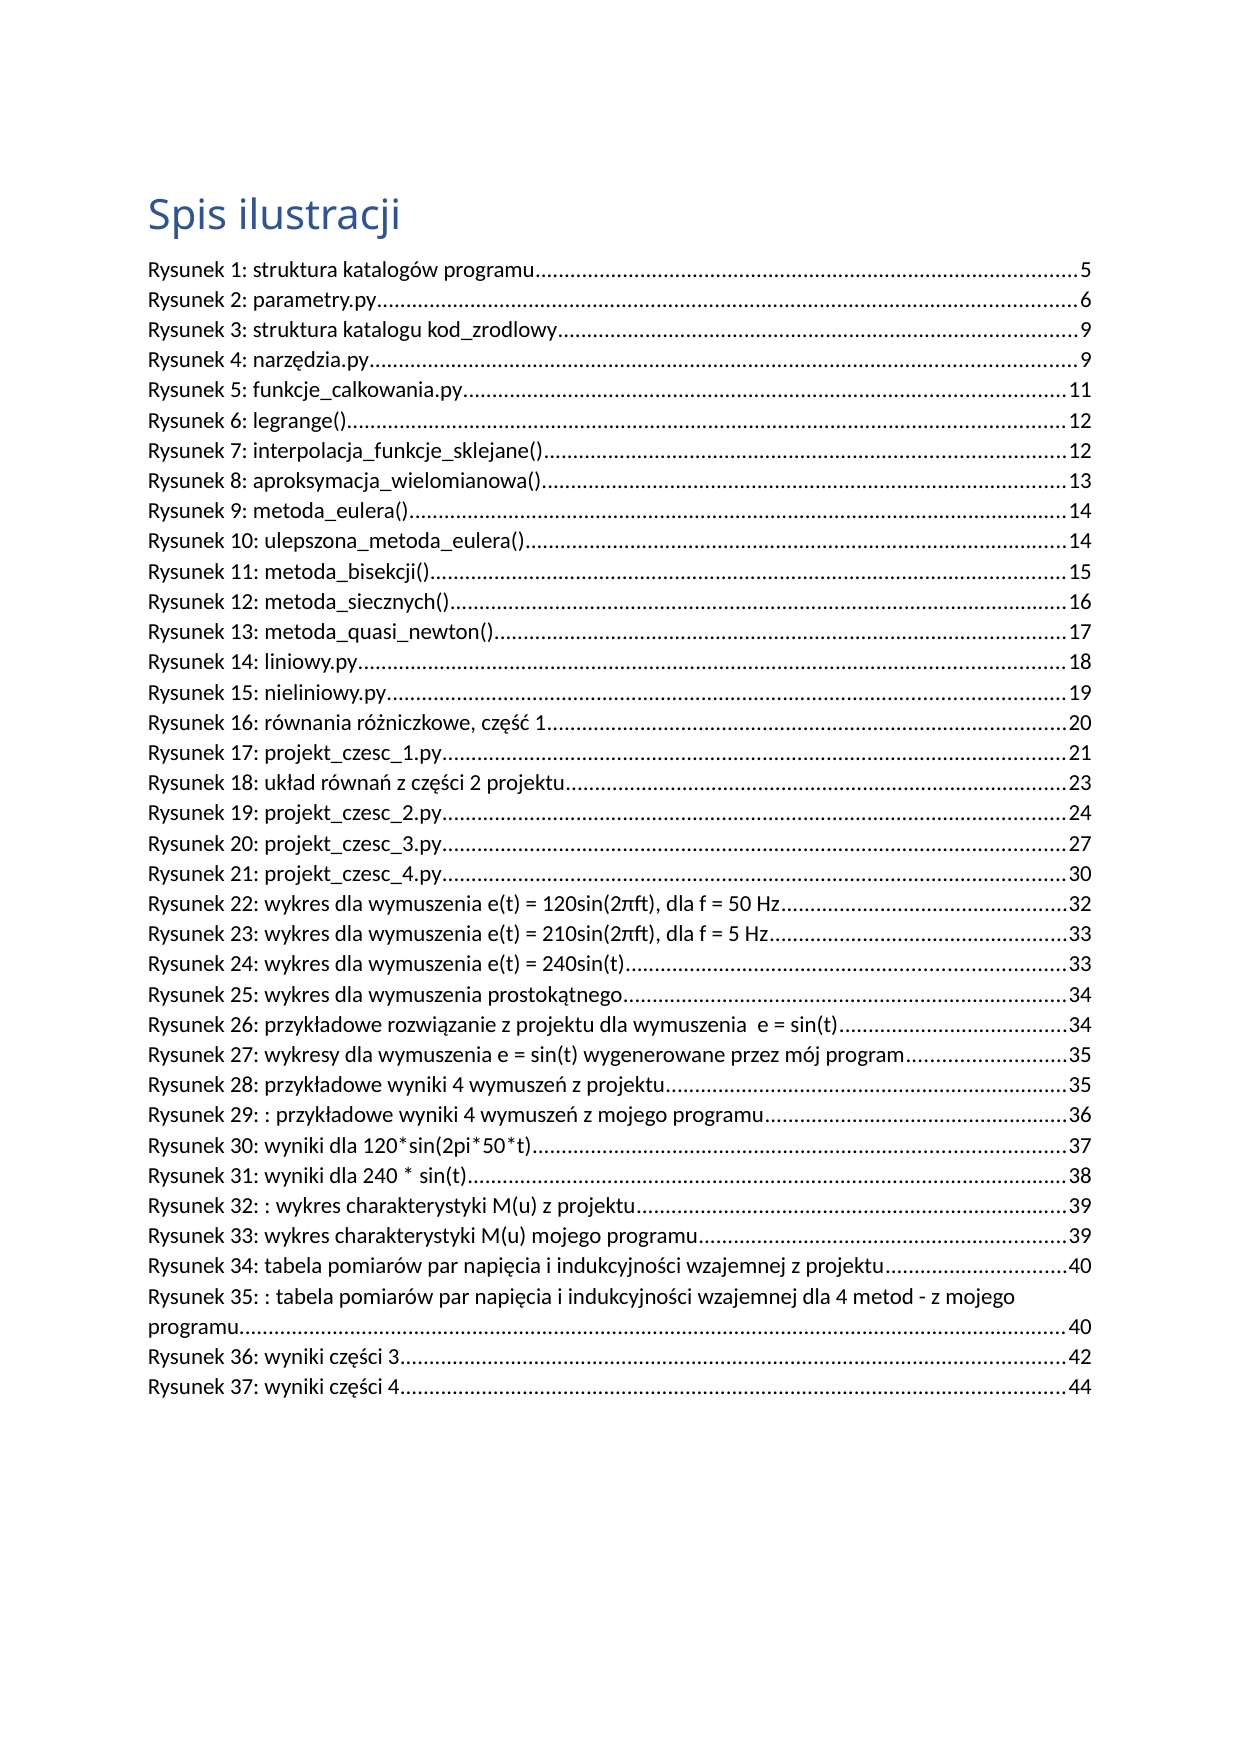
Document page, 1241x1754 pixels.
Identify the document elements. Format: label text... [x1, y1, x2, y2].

text Rysunek 10: ulepszona_metoda_eulera() 14 [148, 527, 1093, 554]
text Rysunek 26: przykładowe rozwiązanie z projektu dla wymuszenia e = sin(t) 34 [148, 1010, 1093, 1038]
text Rysunek 33: wykres charakterystyki M(u) mojego programu 39 [148, 1221, 1093, 1249]
text Rysunek 22: wykres dla wymuszenia e(t) = 120sin(2πft), dla f = 50 Hz 32 [148, 889, 1093, 917]
text Rysunek 25: wykres dla wymuszenia prostokątnego 34 [148, 980, 1093, 1008]
text Rysunek 2: parametry.py 6 [148, 285, 1093, 313]
text Rysunek 16: równania różniczkowe, część 1 20 [148, 708, 1093, 736]
text Rysunek 18: układ równań z części 2 projektu 23 [148, 768, 1093, 796]
subtitle Spis ilustracji [148, 185, 1093, 242]
text Rysunek 28: przykładowe wyniki 4 wymuszeń z projektu 35 [148, 1070, 1093, 1098]
text Rysunek 9: metoda_eulera() 14 [148, 496, 1093, 524]
text Rysunek 8: aproksymacja_wielomianowa() 13 [148, 466, 1093, 494]
text Rysunek 36: wyniki części 3 42 [148, 1342, 1093, 1370]
text Rysunek 13: metoda_quasi_newton() 17 [148, 617, 1093, 645]
text Rysunek 3: struktura katalogu kod_zrodlowy 9 [148, 315, 1093, 343]
text Rysunek 4: narzędzia.py 9 [148, 345, 1093, 373]
text Rysunek 31: wyniki dla 240 * sin(t) 38 [148, 1161, 1093, 1189]
text Rysunek 24: wykres dla wymuszenia e(t) = 240sin(t) 33 [148, 949, 1093, 977]
text Rysunek 6: legrange() 12 [148, 406, 1093, 434]
text Rysunek 30: wyniki dla 120*sin(2pi*50*t) 37 [148, 1131, 1093, 1159]
text Rysunek 14: liniowy.py 18 [148, 647, 1093, 675]
text Rysunek 19: projekt_czesc_2.py 24 [148, 798, 1093, 826]
text Rysunek 15: nieliniowy.py 19 [148, 678, 1093, 706]
text Rysunek 20: projekt_czesc_3.py 27 [148, 829, 1093, 857]
text Rysunek 34: tabela pomiarów par napięcia i indukcyjności wzajemnej z projektu 40 [148, 1252, 1093, 1279]
text Rysunek 37: wyniki części 4 44 [148, 1372, 1093, 1400]
text Rysunek 23: wykres dla wymuszenia e(t) = 210sin(2πft), dla f = 5 Hz 33 [148, 919, 1093, 947]
text Rysunek 11: metoda_bisekcji() 15 [148, 557, 1093, 585]
text Rysunek 32: : wykres charakterystyki M(u) z projektu 39 [148, 1191, 1093, 1219]
text Rysunek 35: : tabela pomiarów par napięcia i indukcyjności wzajemnej dla 4 metod - z mojego programu 40 [148, 1282, 1093, 1340]
text Rysunek 27: wykresy dla wymuszenia e = sin(t) wygenerowane przez mój program 35 [148, 1040, 1093, 1068]
text Rysunek 17: projekt_czesc_1.py 21 [148, 738, 1093, 766]
text Rysunek 12: metoda_siecznych() 16 [148, 587, 1093, 615]
text Rysunek 5: funkcje_calkowania.py 11 [148, 376, 1093, 403]
text Rysunek 1: struktura katalogów programu 5 [148, 255, 1093, 283]
text Rysunek 21: projekt_czesc_4.py 30 [148, 859, 1093, 887]
text Rysunek 29: : przykładowe wyniki 4 wymuszeń z mojego programu 36 [148, 1101, 1093, 1128]
text Rysunek 7: interpolacja_funkcje_sklejane() 12 [148, 436, 1093, 464]
